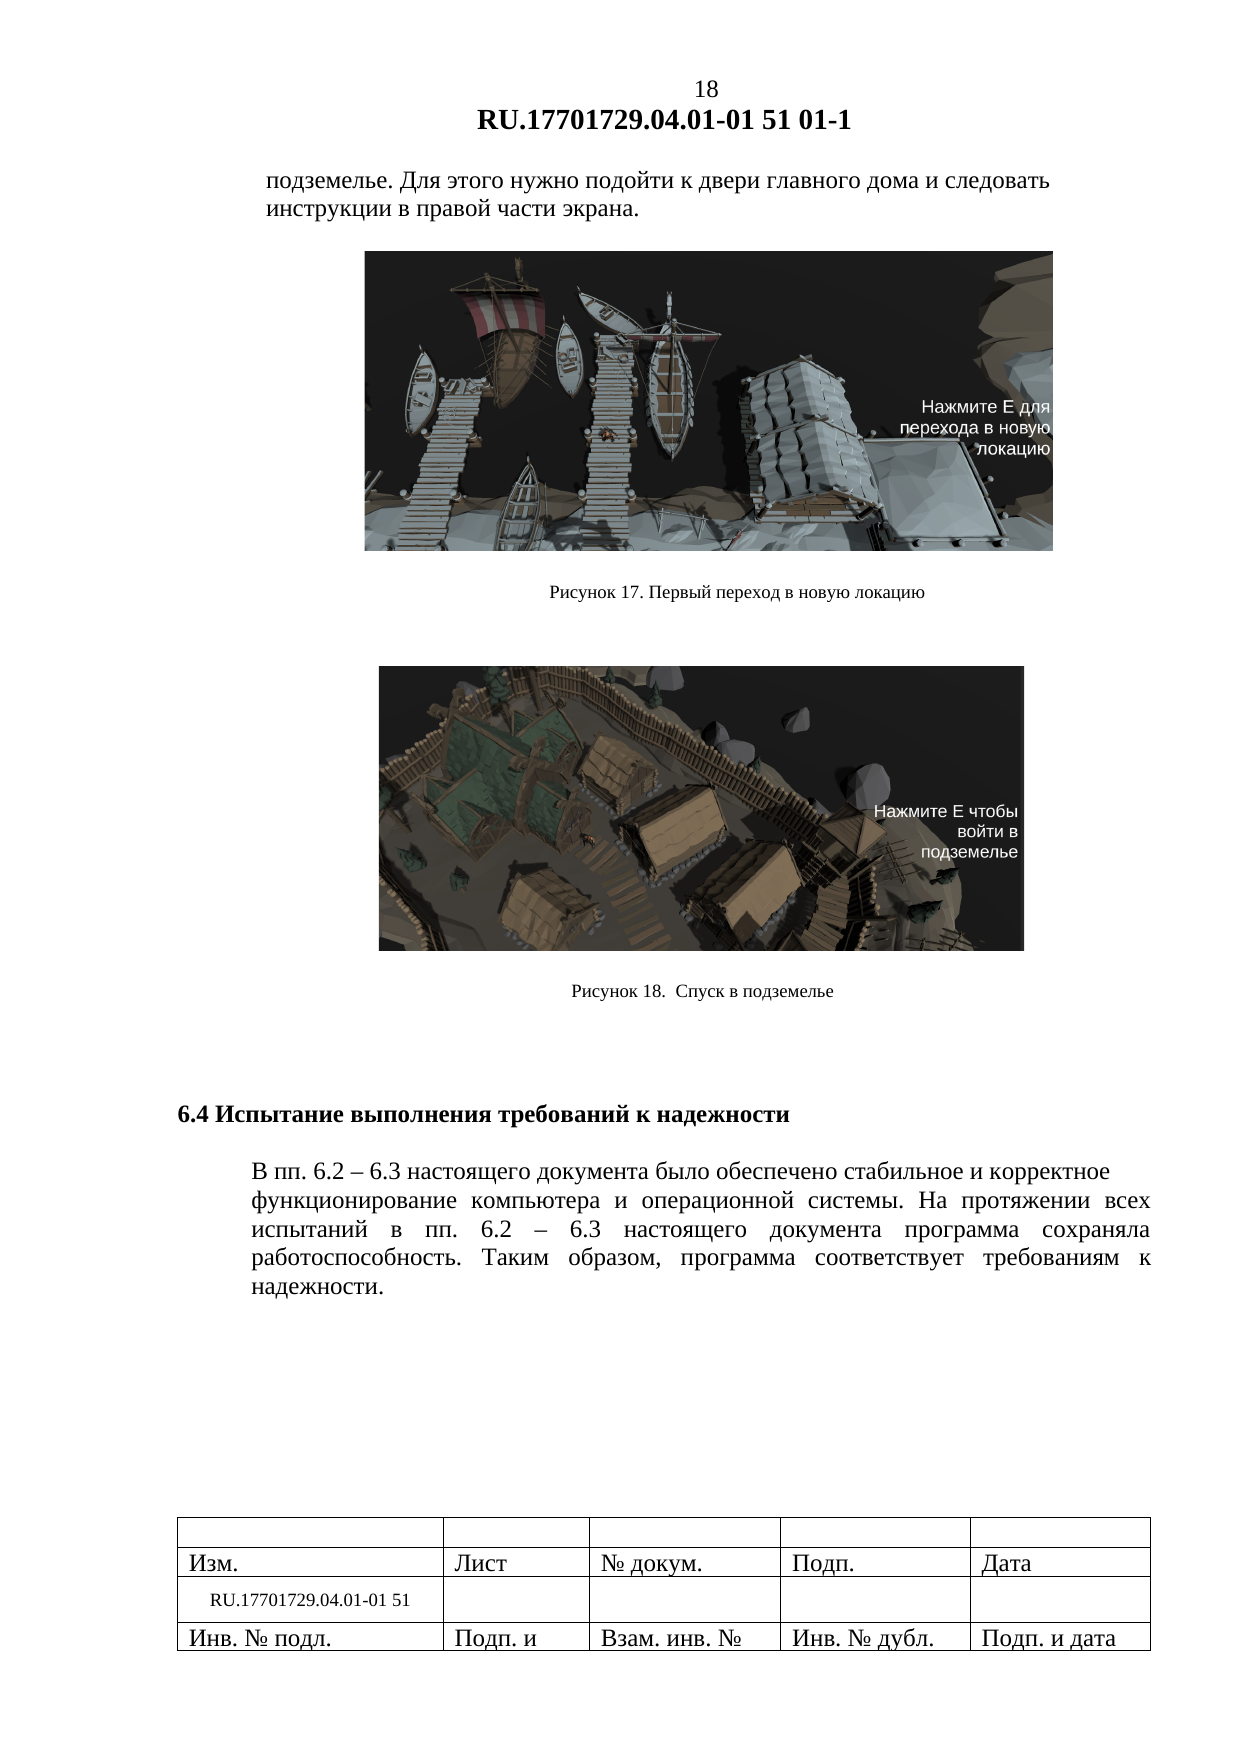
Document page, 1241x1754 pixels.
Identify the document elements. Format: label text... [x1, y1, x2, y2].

picture [364, 251, 1053, 551]
text В пп. 6.2 – 6.3 настоящего документа было обеспечено стабильное и корректное [251, 1156, 1152, 1185]
text функционирование компьютера и операционной системы. На протяжении всех испытаний в пп. 6.2 – 6.3 настоящего документа программа сохраняла работоспособность. Таким образом, программа соответствует требованиям к надежности. [251, 1185, 1152, 1300]
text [266, 165, 1152, 222]
picture [378, 666, 1025, 951]
subtitle 6.4 Испытание выполнения требований к надежности [177, 1099, 1152, 1127]
